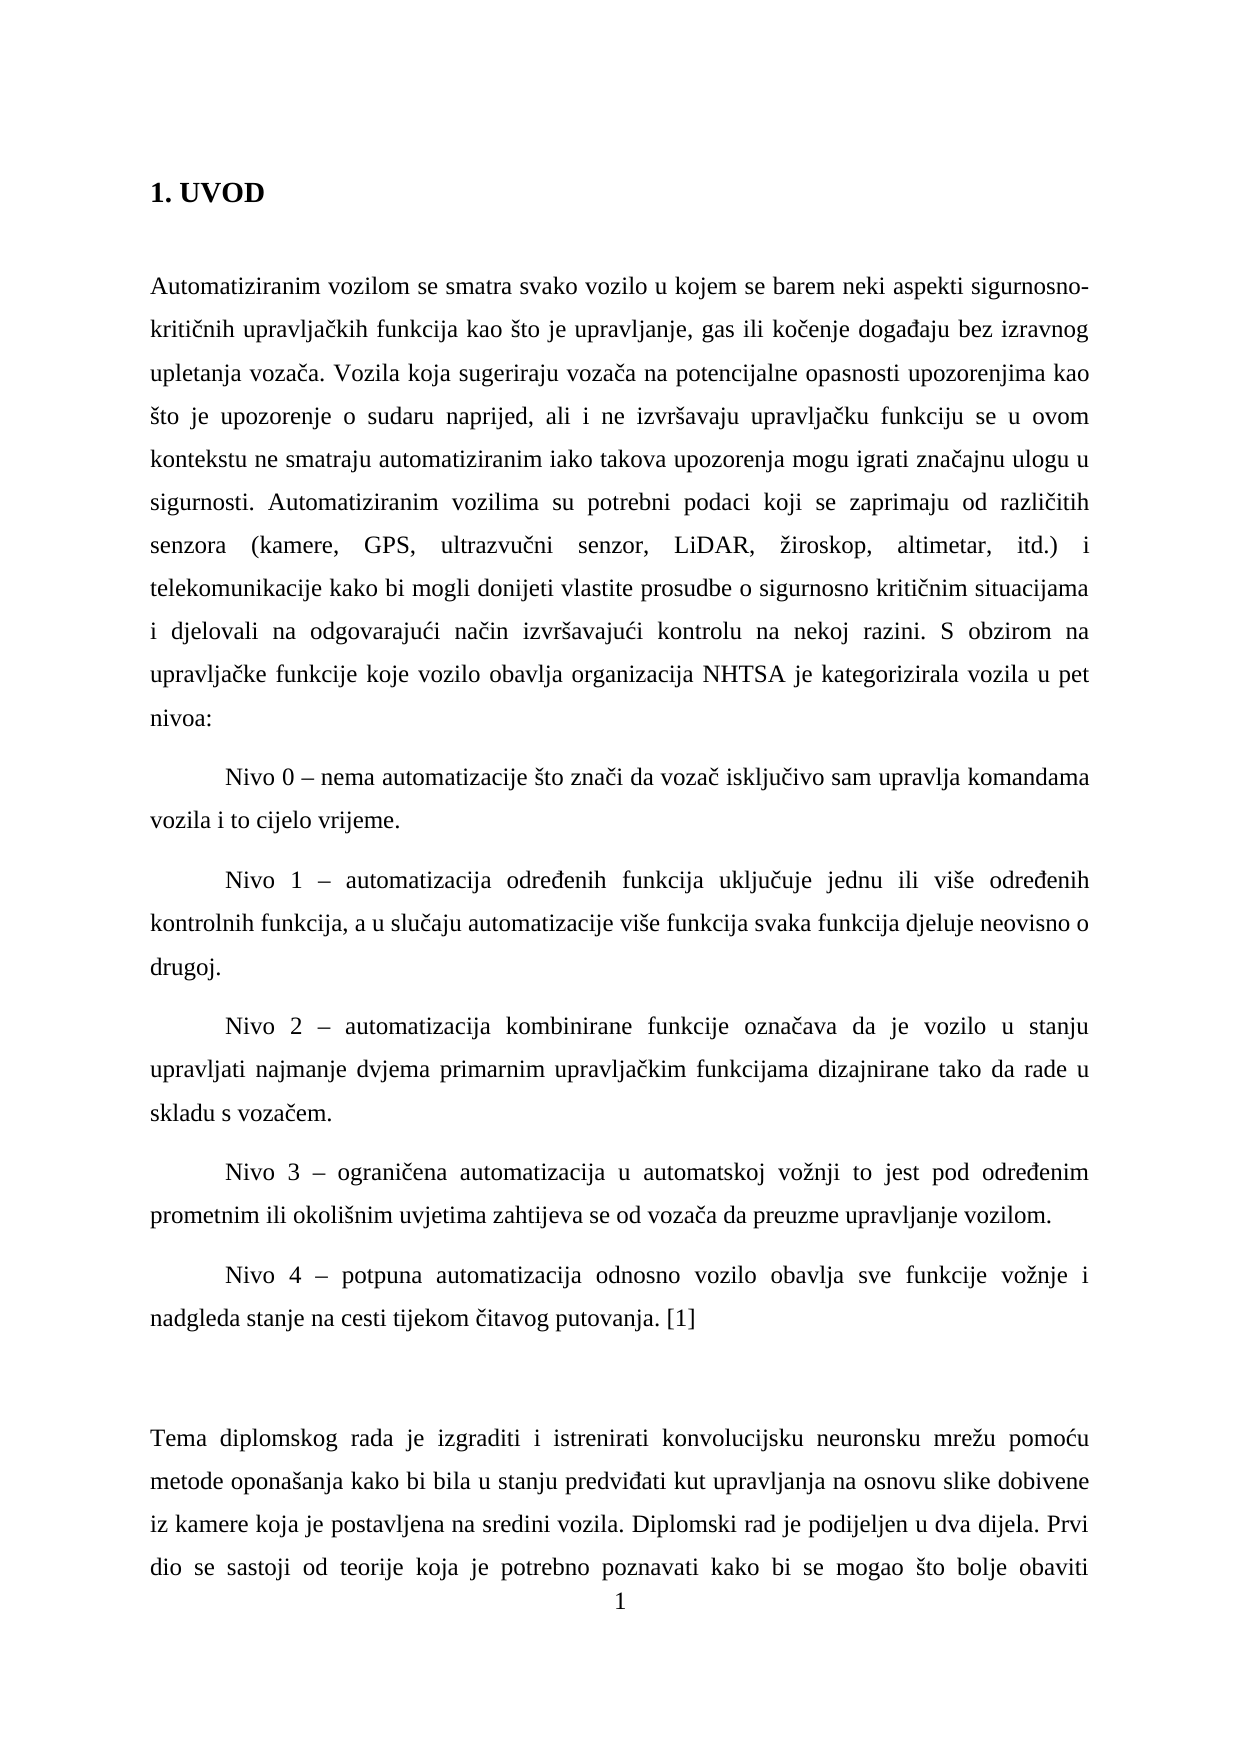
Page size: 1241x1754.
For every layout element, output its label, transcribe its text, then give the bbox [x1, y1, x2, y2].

text Nivo 3 – ograničena automatizacija u automatskoj vožnji to jest pod određenim prometnim ili okolišnim uvjetima zahtijeva se od vozača da preuzme upravljanje vozilom. [150, 1157, 1090, 1229]
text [150, 1423, 1090, 1581]
text Nivo 0 – nema automatizacije što znači da vozač isključivo sam upravlja komandama vozila i to cijelo vrijeme. [150, 762, 1090, 834]
text Nivo 4 – potpuna automatizacija odnosno vozilo obavlja sve funkcije vožnje i nadgleda stanje na cesti tijekom čitavog putovanja. [1] [150, 1260, 1090, 1332]
text Automatiziranim vozilom se smatra svako vozilo u kojem se barem neki aspekti sigurnosno-kritičnih upravljačkih funkcija kao što je upravljanje, gas ili kočenje događaju bez izravnog upletanja vozača. Vozila koja sugeriraju vozača na potencijalne opasnosti upozorenjima kao što je upozorenje o sudaru naprijed, ali i ne izvršavaju upravljačku funkciju se u ovom kontekstu ne smatraju automatiziranim iako takova upozorenja mogu igrati značajnu ulogu u sigurnosti. Automatiziranim vozilima su potrebni podaci koji se zaprimaju od različitih senzora (kamere, GPS, ultrazvučni senzor, LiDAR, žiroskop, altimetar, itd.) i telekomunikacije kako bi mogli donijeti vlastite prosudbe o sigurnosno kritičnim situacijama i djelovali na odgovarajući način izvršavajući kontrolu na nekoj razini. S obzirom na upravljačke funkcije koje vozilo obavlja organizacija NHTSA je kategorizirala vozila u pet nivoa: [150, 271, 1090, 731]
text Nivo 1 – automatizacija određenih funkcija uključuje jednu ili više određenih kontrolnih funkcija, a u slučaju automatizacije više funkcija svaka funkcija djeluje neovisno o drugoj. [150, 865, 1090, 980]
text Nivo 2 – automatizacija kombinirane funkcije označava da je vozilo u stanju upravljati najmanje dvjema primarnim upravljačkim funkcijama dizajnirane tako da rade u skladu s vozačem. [150, 1011, 1090, 1126]
subtitle UVOD [150, 175, 1090, 208]
